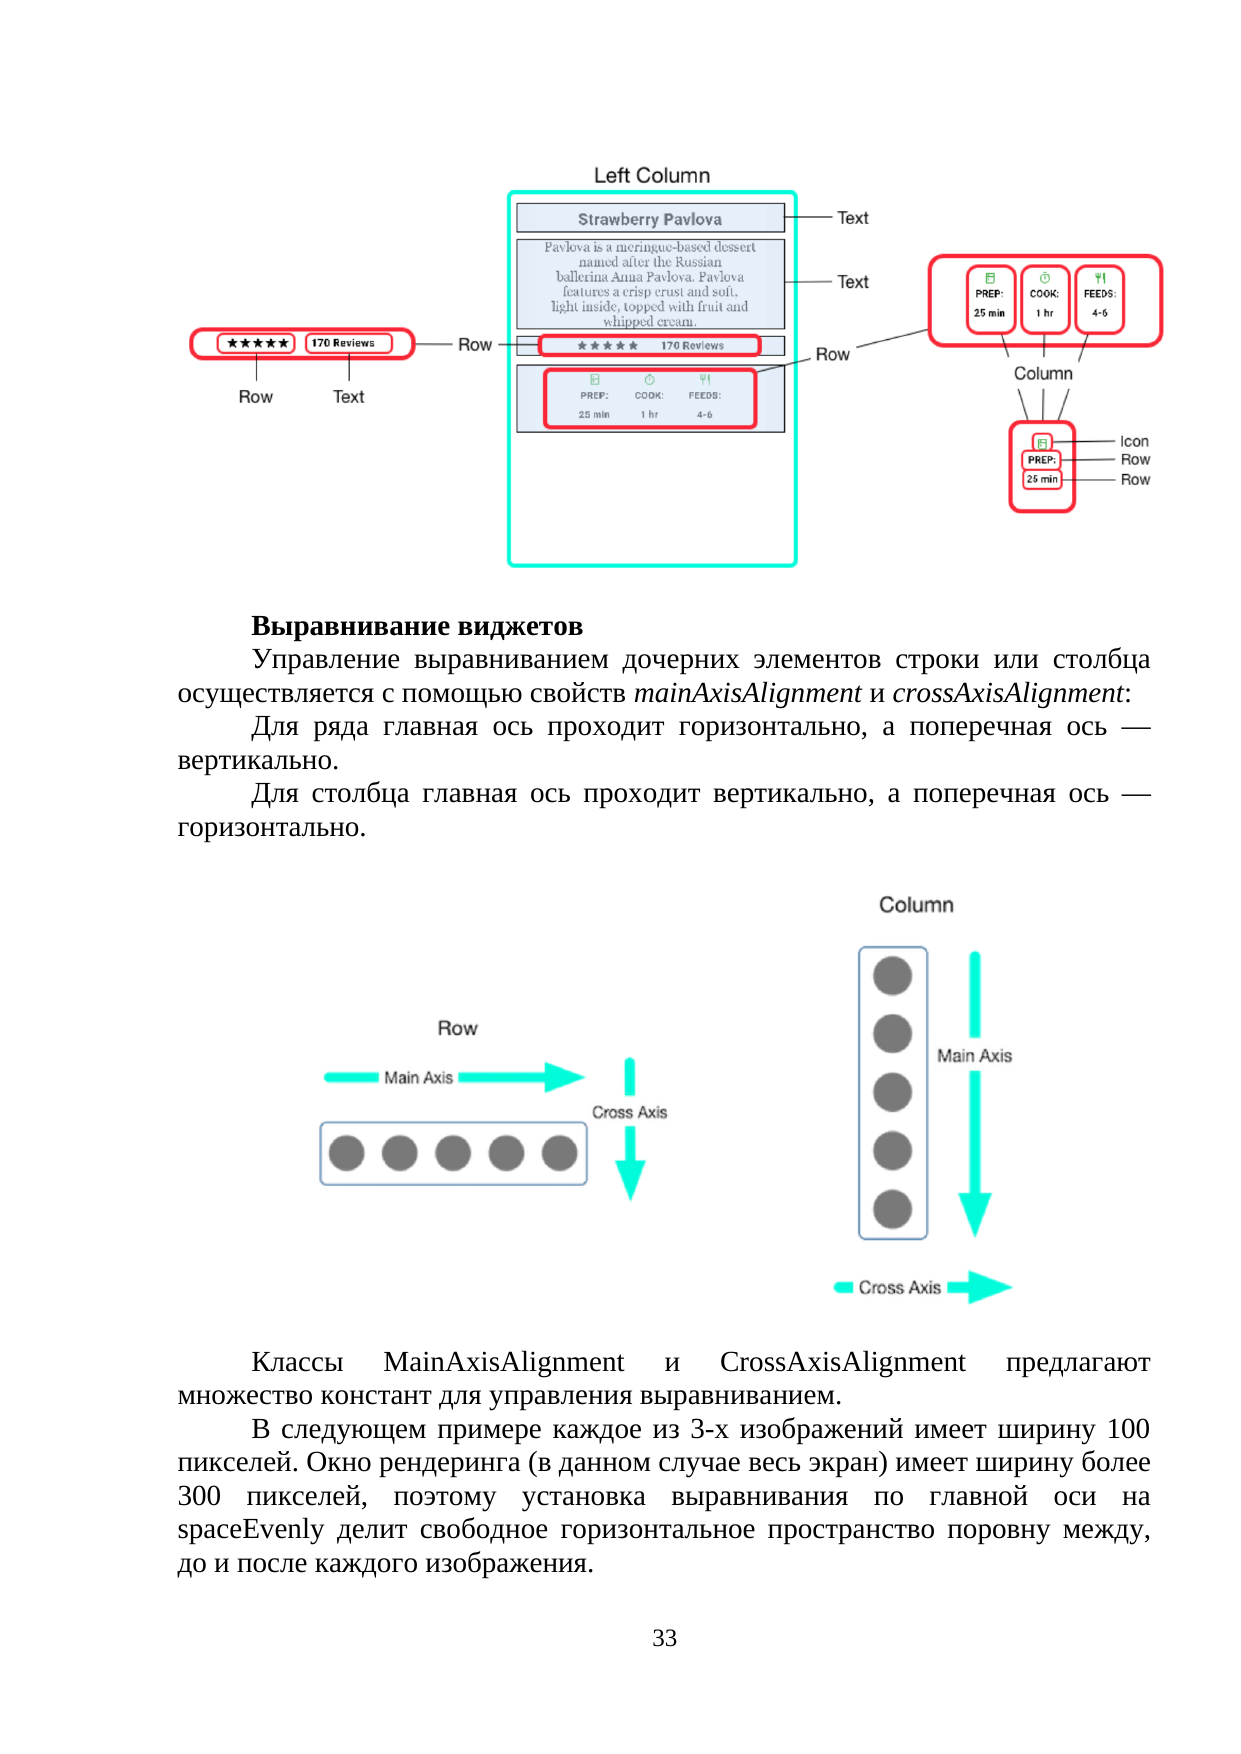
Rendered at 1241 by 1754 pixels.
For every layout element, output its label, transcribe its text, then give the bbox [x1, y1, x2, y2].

picture [278, 865, 1051, 1321]
text Для ряда главная ось проходит горизонтально, а поперечная ось — вертикально. [177, 708, 1152, 776]
text Для столбца главная ось проходит вертикально, а поперечная ось — горизонтально. [177, 776, 1152, 843]
text Классы MainAxisAlignment и CrossAxisAlignment предлагают множество констант для управления выравниванием. [177, 1344, 1152, 1411]
text Управление выравниванием дочерних элементов строки или столбца осуществляется с помощью свойств mainAxisAlignment и crossAxisAlignment: [177, 641, 1152, 708]
picture [177, 118, 1182, 585]
text Выравнивание виджетов [177, 608, 1152, 641]
text В следующем примере каждое из 3-х изображений имеет ширину 100 пикселей. Окно рендеринга (в данном случае весь экран) имеет ширину более 300 пикселей, поэтому установка выравнивания по главной оси на spaceEvenly делит свободное горизонтальное пространство поровну между, до и после каждого изображения. [177, 1411, 1152, 1579]
